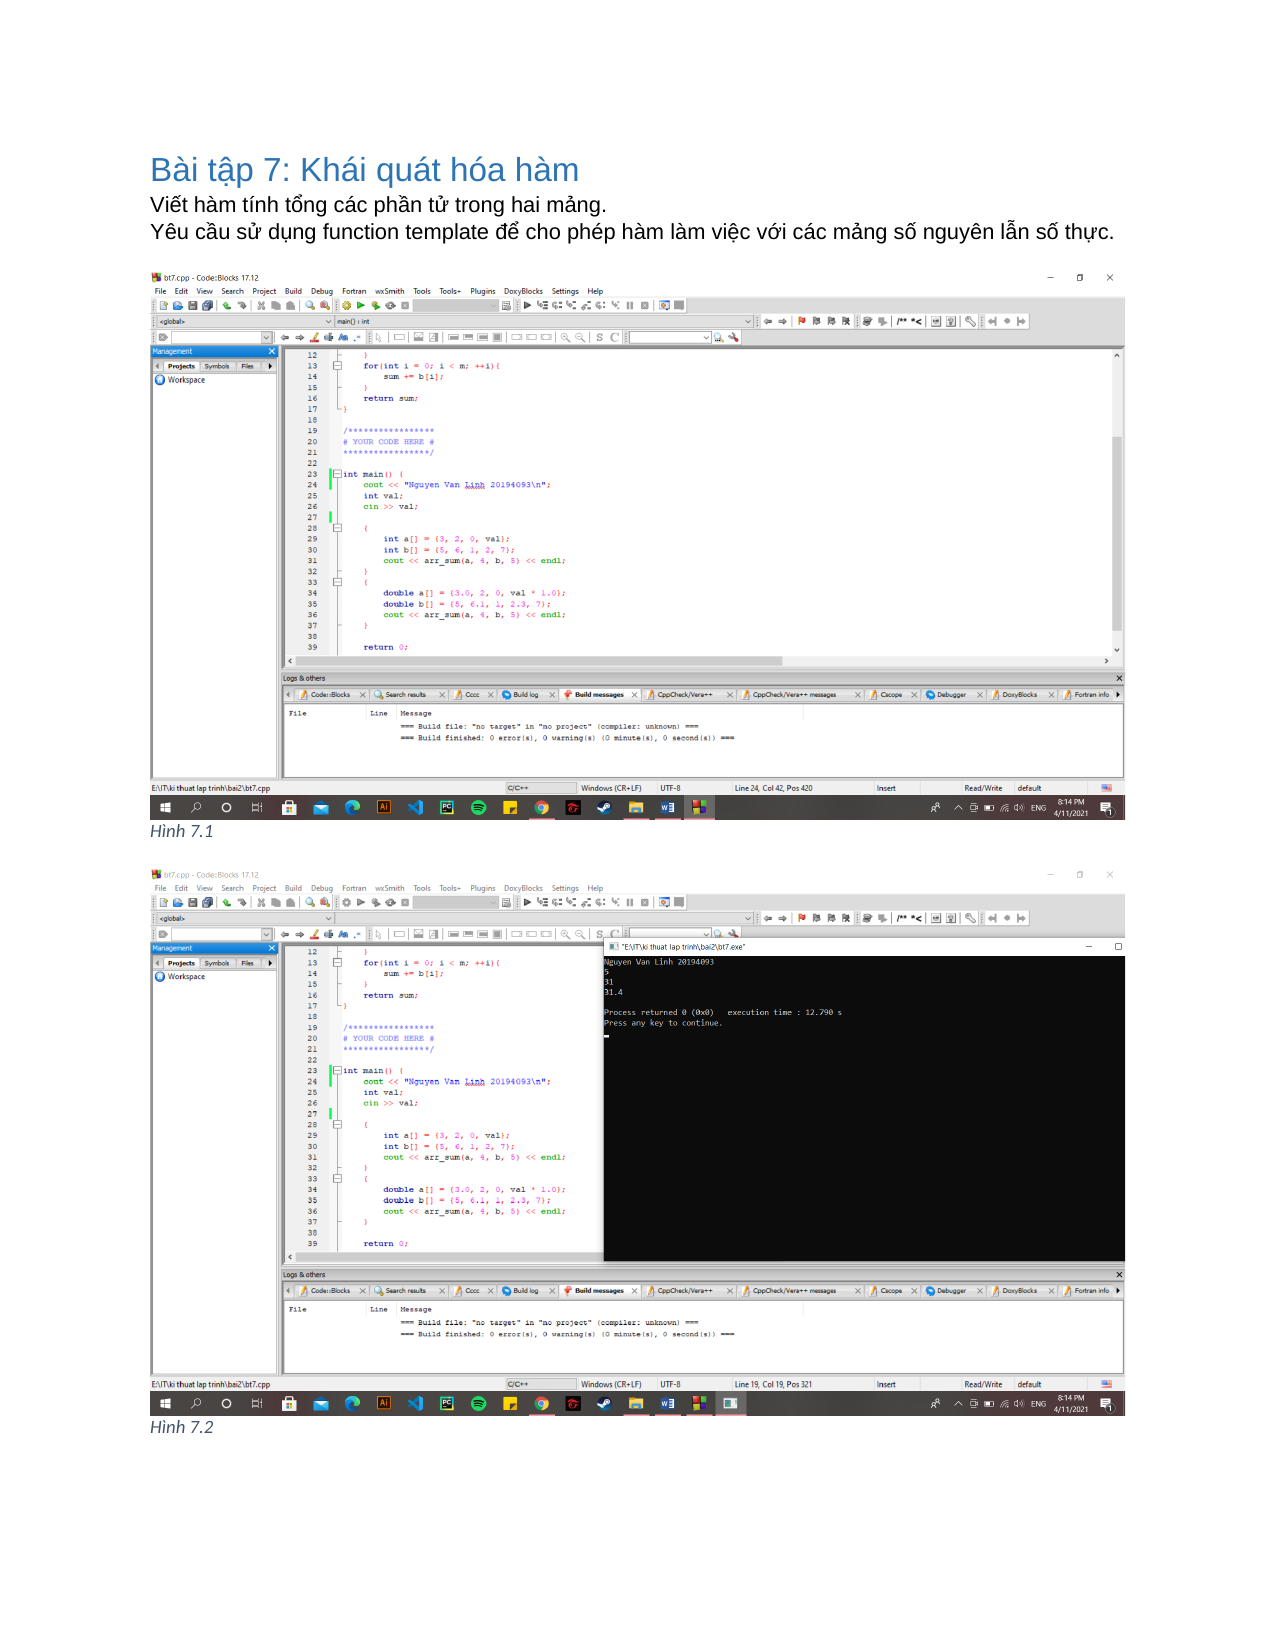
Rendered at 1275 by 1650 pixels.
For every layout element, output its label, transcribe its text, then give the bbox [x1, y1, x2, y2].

text Viết hàm tính tổng các phần tử trong hai mảng. Yêu cầu sử dụng function template để cho phép hàm làm việc với các mảng số nguyên lẫn số thực. [150, 191, 1125, 244]
picture [150, 867, 1125, 1416]
subtitle Bài tập 7: Khái quát hóa hàm [150, 150, 1125, 188]
picture [150, 270, 1125, 820]
text Hình 7.2 [150, 1416, 1125, 1438]
text Hình 7.1 [150, 820, 1125, 842]
